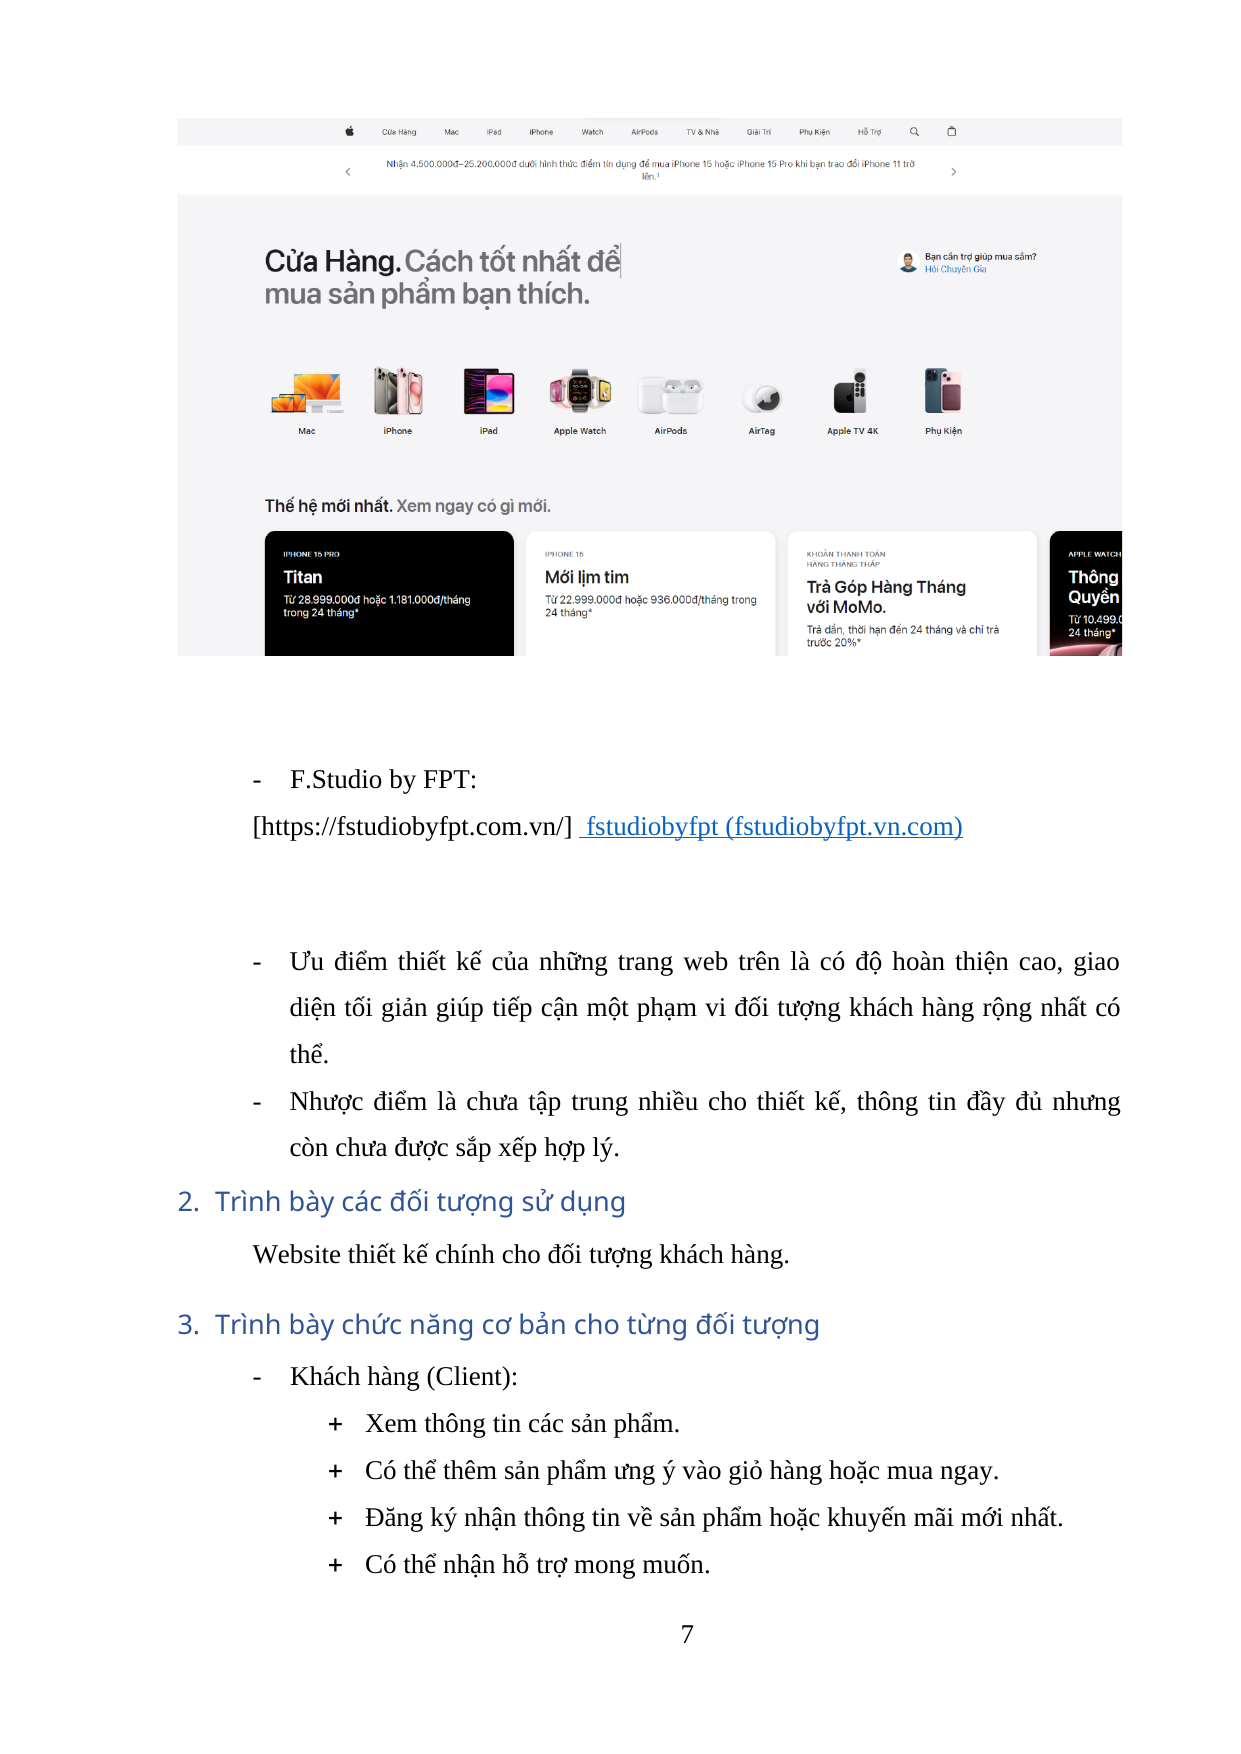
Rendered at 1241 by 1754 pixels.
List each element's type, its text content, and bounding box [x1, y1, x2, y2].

picture [177, 118, 1123, 656]
list Nhược điểm là chưa tập trung nhiều cho thiết kế, thông tin đầy đủ nhưng còn chưa được sắp xếp hợp lý. [252, 1085, 1122, 1163]
list Khách hàng (Client): [252, 1361, 1122, 1392]
list Đăng ký nhận thông tin về sản phẩm hoặc khuyến mãi mới nhất. [327, 1501, 1122, 1532]
list Có thể thêm sản phẩm ưng ý vào giỏ hàng hoặc mua ngay. [327, 1454, 1122, 1485]
subtitle Trình bày các đối tượng sử dụng [177, 1182, 1122, 1219]
text [https://fstudiobyfpt.com.vn/] fstudiobyfpt (fstudiobyfpt.vn.com) [177, 810, 1122, 841]
subtitle Trình bày chức năng cơ bản cho từng đối tượng [177, 1305, 1122, 1342]
list Xem thông tin các sản phẩm. [327, 1407, 1122, 1438]
list F.Studio by FPT: [252, 763, 1122, 794]
list Ưu điểm thiết kế của những trang web trên là có độ hoàn thiện cao, giao diện tối giản giúp tiếp cận một phạm vi đối tượng khách hàng rộng nhất có thể. [252, 945, 1122, 1069]
list Có thể nhận hỗ trợ mong muốn. [327, 1548, 1122, 1579]
text Website thiết kế chính cho đối tượng khách hàng. [177, 1238, 1122, 1269]
